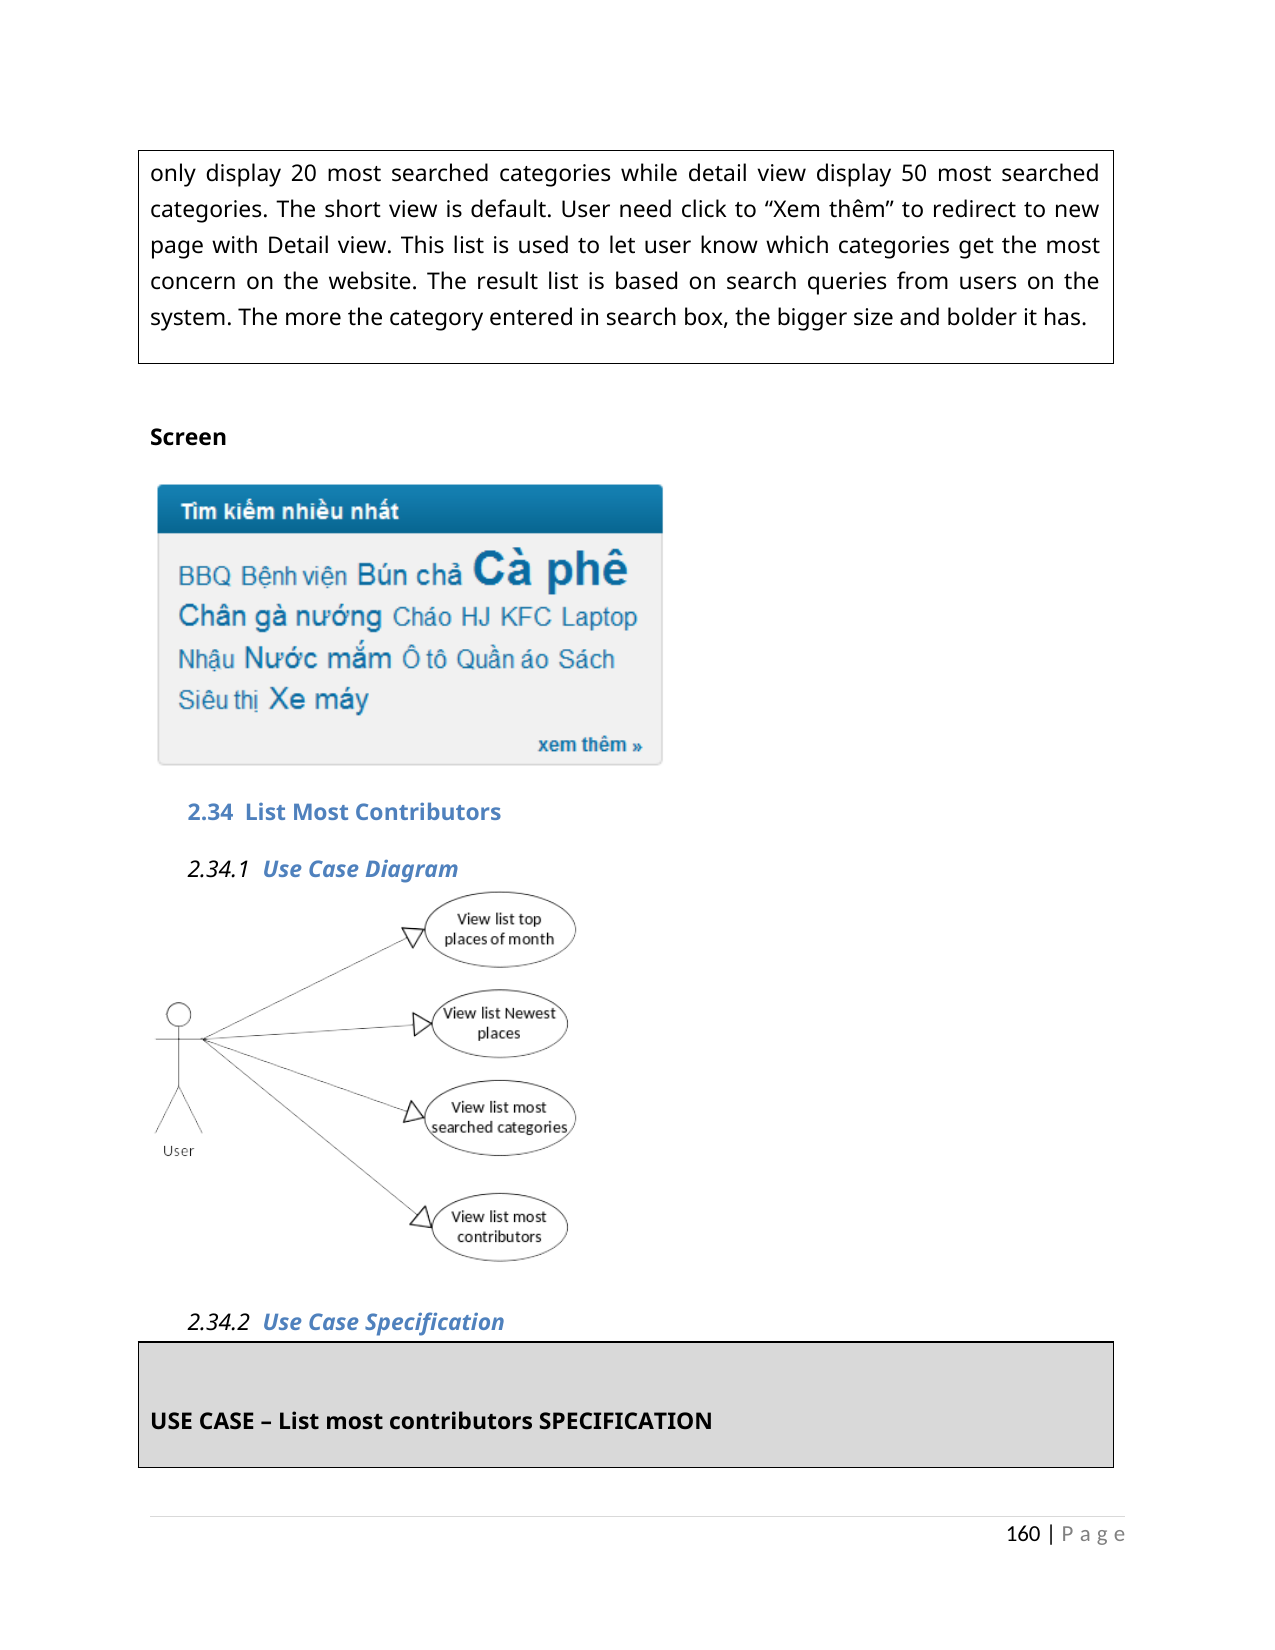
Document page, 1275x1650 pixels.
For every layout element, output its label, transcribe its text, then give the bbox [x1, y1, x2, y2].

subtitle Use Case Specification [187, 1306, 1125, 1337]
text Screen [150, 421, 1125, 452]
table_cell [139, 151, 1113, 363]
subtitle List Most Contributors [187, 796, 1125, 827]
picture [150, 477, 674, 772]
subtitle Use Case Diagram [187, 853, 1125, 884]
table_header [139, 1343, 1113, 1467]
